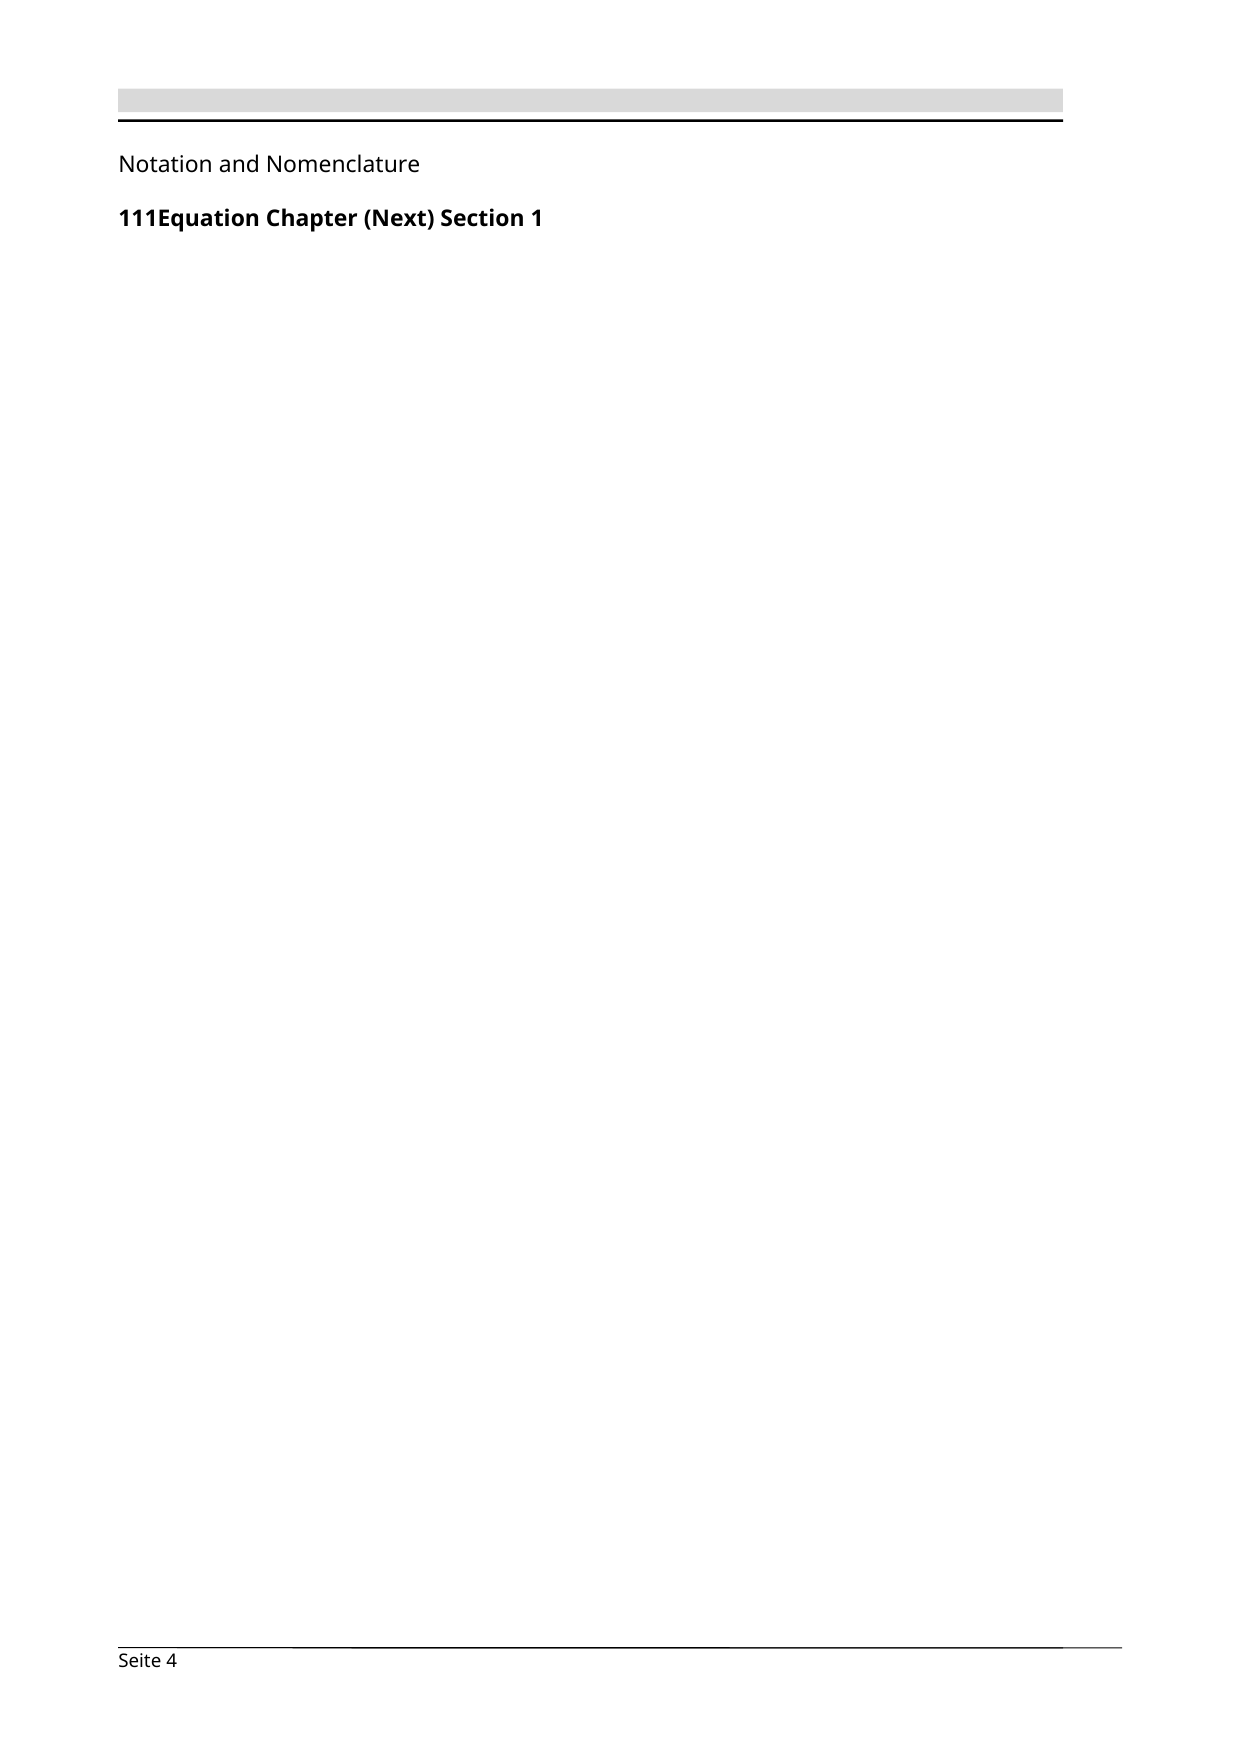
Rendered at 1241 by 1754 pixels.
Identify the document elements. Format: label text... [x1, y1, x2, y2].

text Notation and Nomenclature [118, 148, 1063, 179]
